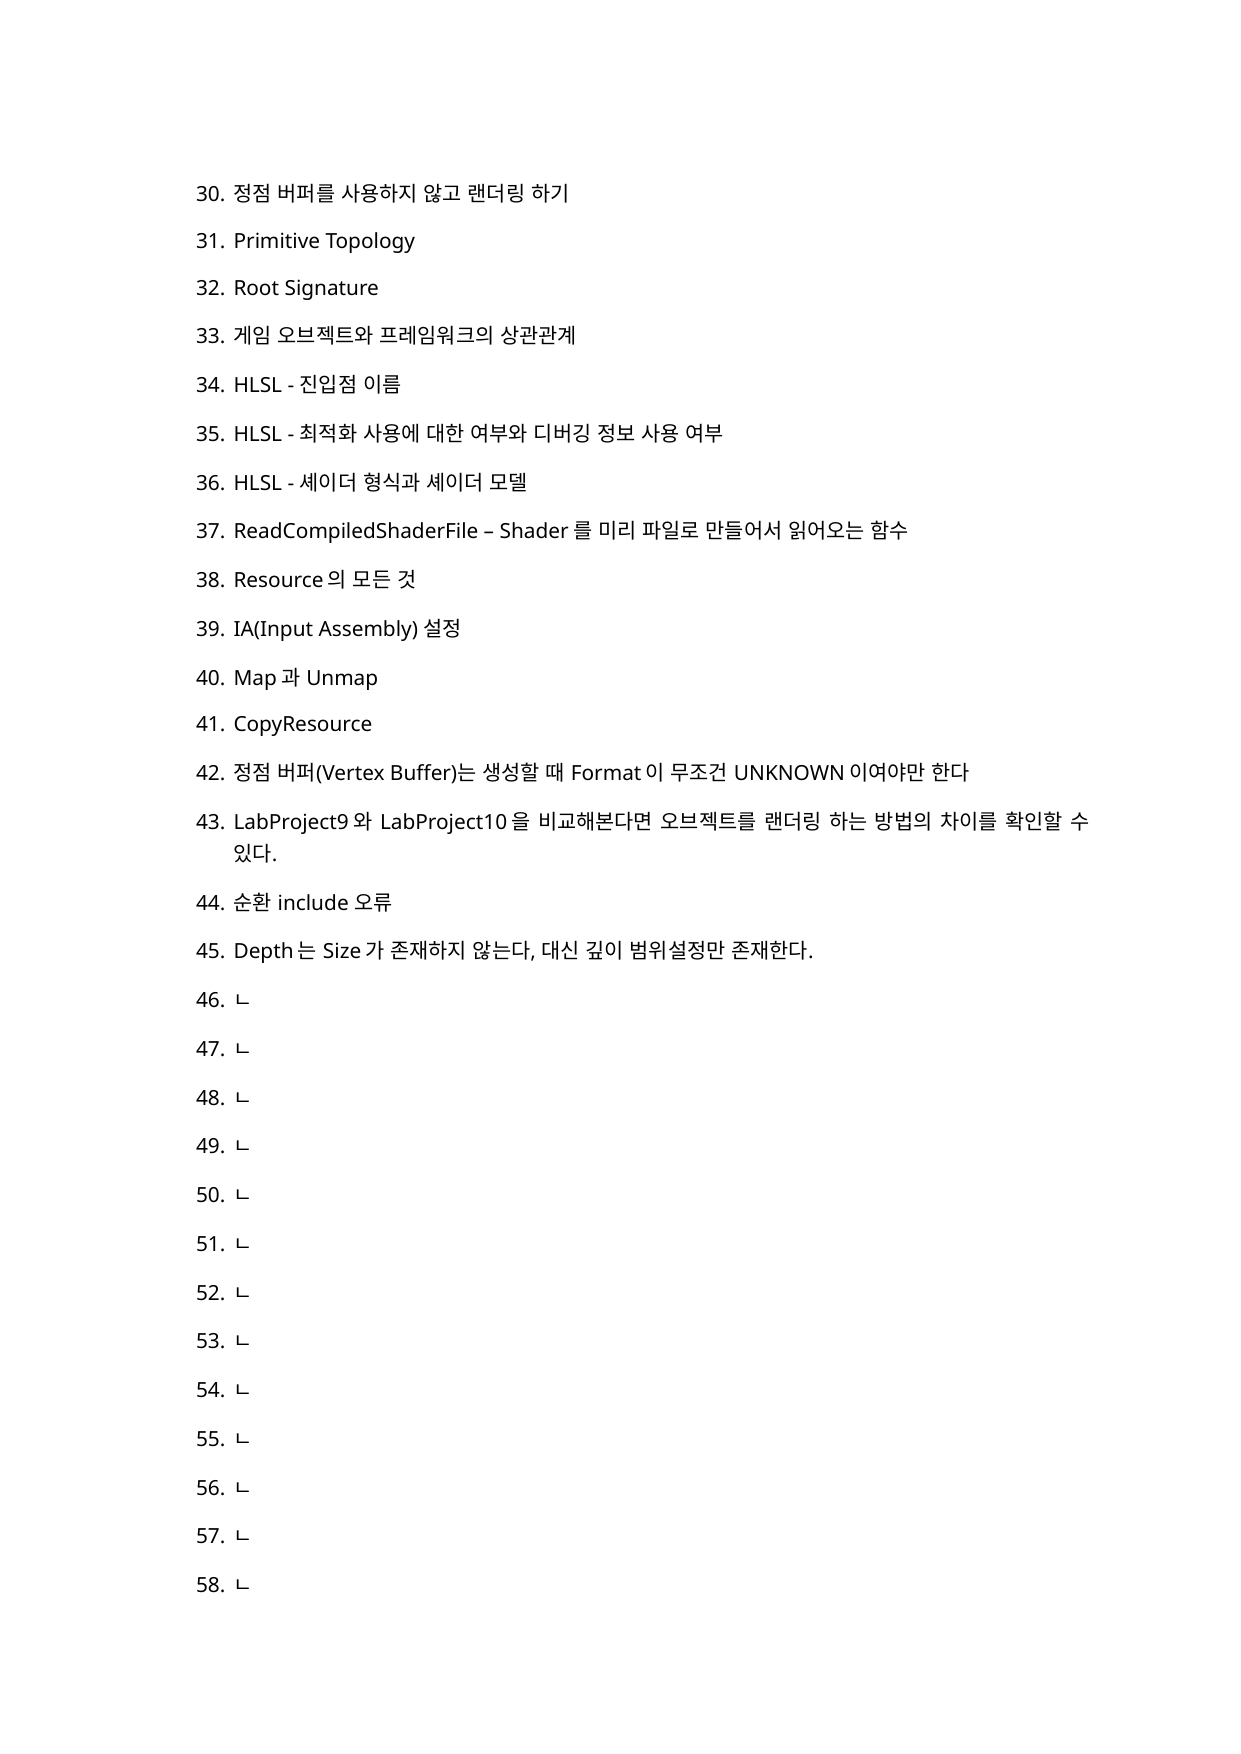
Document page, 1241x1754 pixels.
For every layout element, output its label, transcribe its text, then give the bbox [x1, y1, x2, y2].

list 정점 버퍼를 사용하지 않고 랜더링 하기 [196, 177, 1090, 207]
list ㄴ [196, 1422, 1090, 1452]
list LabProject9와 LabProject10을 비교해본다면 오브젝트를 랜더링 하는 방법의 차이를 확인할 수 있다. [196, 805, 1090, 867]
list ㄴ [196, 1032, 1090, 1062]
list Map과 Unmap [196, 661, 1090, 691]
list Root Signature [196, 273, 1090, 301]
list 순환 include 오류 [196, 886, 1090, 916]
list 게임 오브젝트와 프레임워크의 상관관계 [196, 319, 1090, 350]
list HLSL - 셰이더 형식과 셰이더 모델 [196, 466, 1090, 496]
list ㄴ [196, 1178, 1090, 1209]
list ㄴ [196, 1227, 1090, 1257]
list HLSL - 최적화 사용에 대한 여부와 디버깅 정보 사용 여부 [196, 417, 1090, 447]
list Primitive Topology [196, 226, 1090, 254]
list ㄴ [196, 1324, 1090, 1355]
list HLSL - 진입점 이름 [196, 368, 1090, 398]
list ㄴ [196, 1081, 1090, 1111]
list CopyResource [196, 709, 1090, 738]
list ㄴ [196, 1568, 1090, 1599]
list ㄴ [196, 983, 1090, 1014]
list ㄴ [196, 1276, 1090, 1306]
list ㄴ [196, 1373, 1090, 1404]
list ReadCompiledShaderFile – Shader를 미리 파일로 만들어서 읽어오는 함수 [196, 514, 1090, 545]
list 정점 버퍼(Vertex Buffer)는 생성할 때 Format이 무조건 UNKNOWN이여야만 한다 [196, 756, 1090, 787]
list ㄴ [196, 1471, 1090, 1501]
list Depth는 Size가 존재하지 않는다, 대신 깊이 범위설정만 존재한다. [196, 934, 1090, 965]
list Resource의 모든 것 [196, 563, 1090, 593]
list ㄴ [196, 1129, 1090, 1160]
list IA(Input Assembly) 설정 [196, 612, 1090, 642]
list ㄴ [196, 1519, 1090, 1550]
